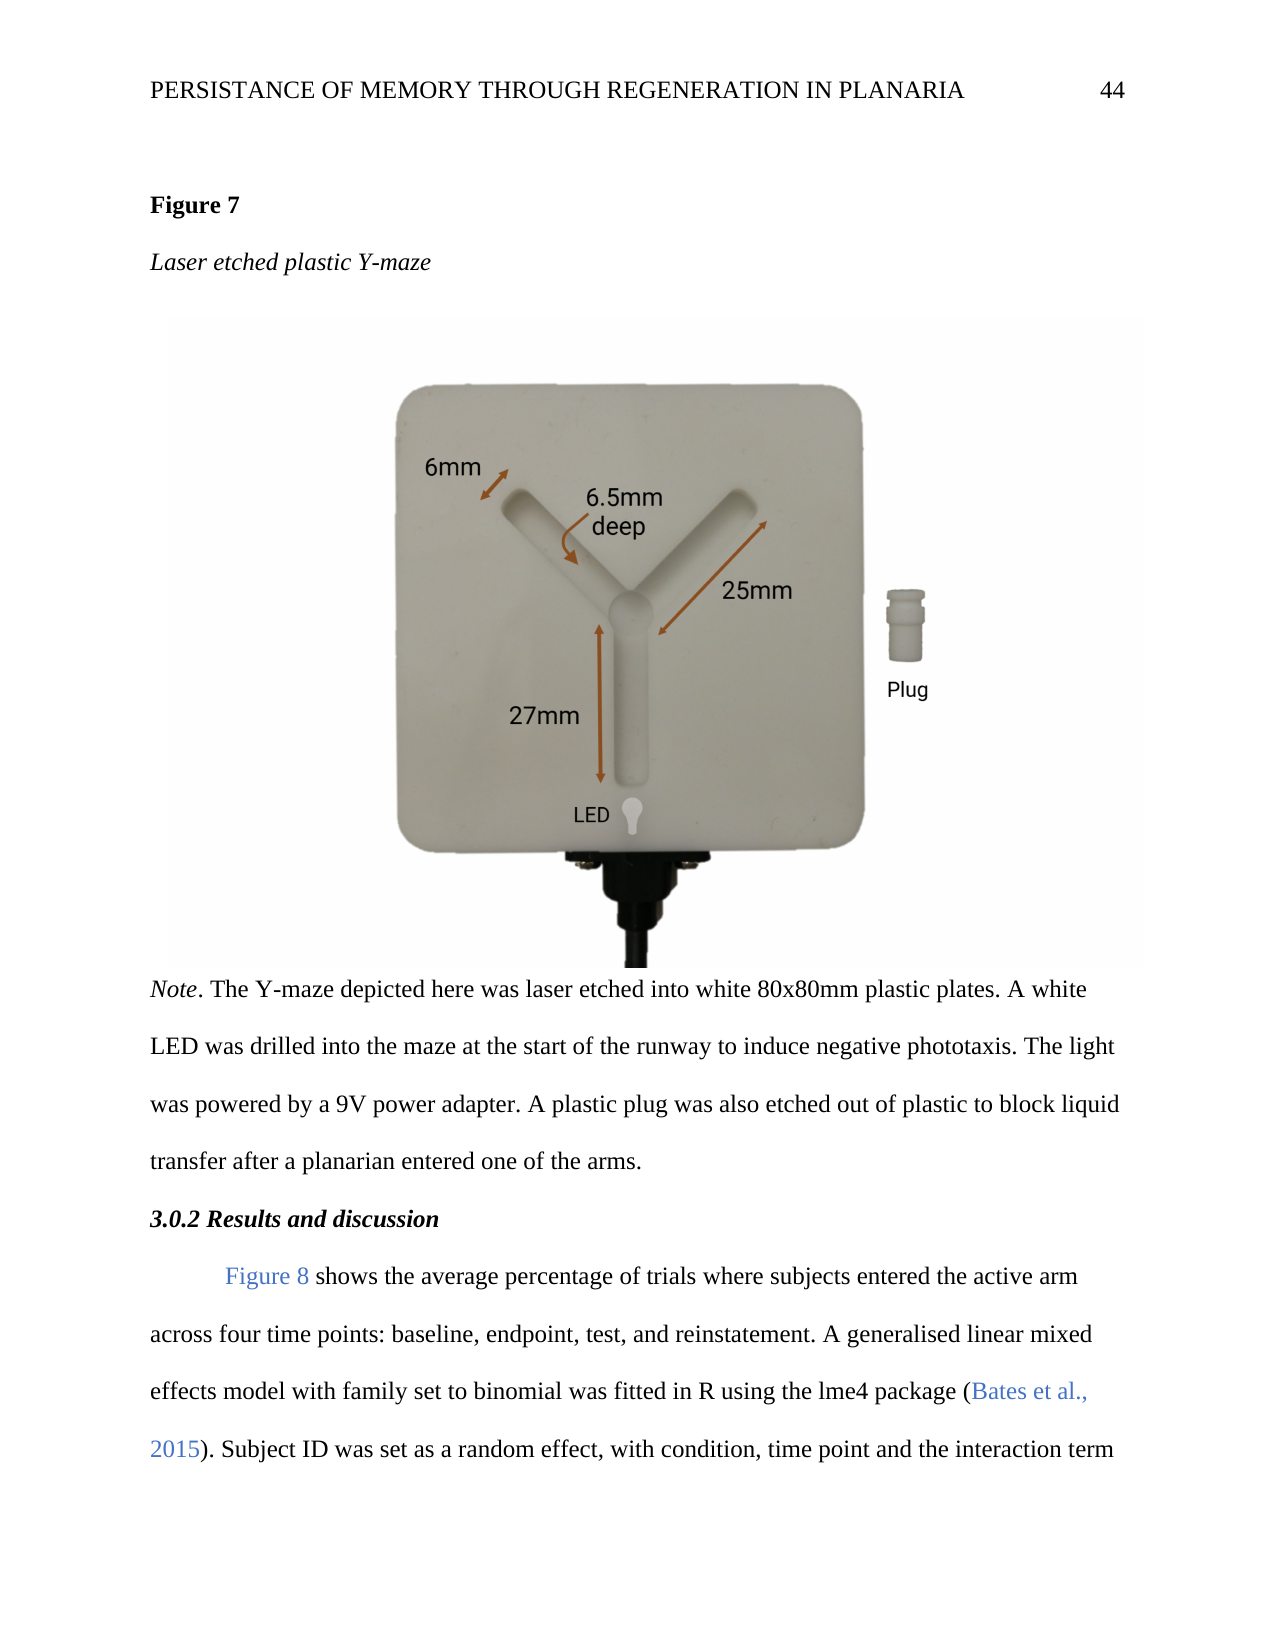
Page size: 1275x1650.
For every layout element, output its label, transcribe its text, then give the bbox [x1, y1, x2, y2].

title Figure 7 [150, 190, 1125, 219]
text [150, 1261, 1125, 1462]
picture [168, 317, 1144, 968]
text Note. The Y-maze depicted here was laser etched into white 80x80mm plastic plates. A white LED was drilled into the maze at the start of the runway to induce negative phototaxis. The light was powered by a 9V power adapter. A plastic plug was also etched out of plastic to block liquid transfer after a planarian entered one of the arms. [150, 974, 1125, 1175]
subtitle 3.0.2 Results and discussion [150, 1204, 1125, 1232]
text Laser etched plastic Y-maze [150, 247, 1125, 276]
